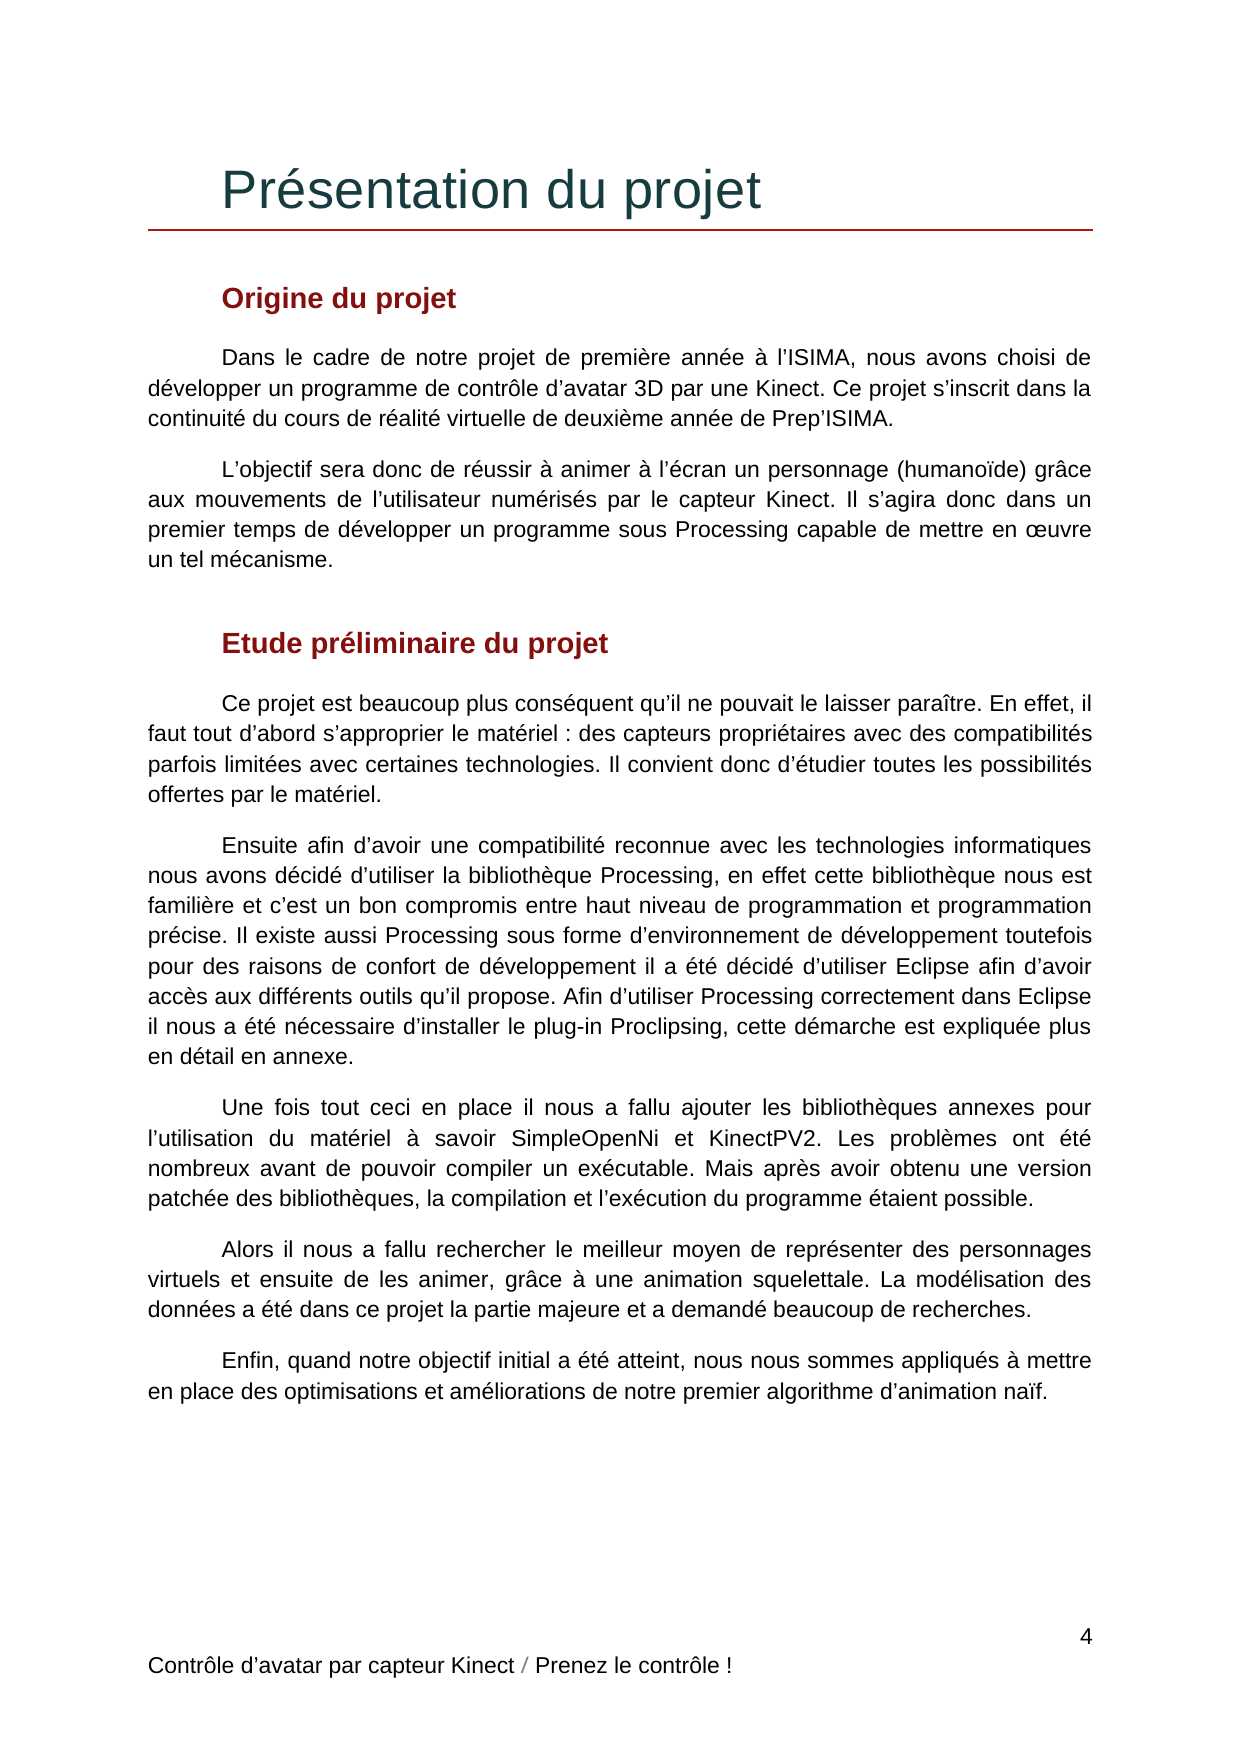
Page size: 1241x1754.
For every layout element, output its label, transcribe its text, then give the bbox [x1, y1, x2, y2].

text L’objectif sera donc de réussir à animer à l’écran un personnage (humanoïde) grâce aux mouvements de l’utilisateur numérisés par le capteur Kinect. Il s’agira donc dans un premier temps de développer un programme sous Processing capable de mettre en œuvre un tel mécanisme. [148, 456, 1093, 573]
text Ce projet est beaucoup plus conséquent qu’il ne pouvait le laisser paraître. En effet, il faut tout d’abord s’approprier le matériel : des capteurs propriétaires avec des compatibilités parfois limitées avec certaines technologies. Il convient donc d’étudier toutes les possibilités offertes par le matériel. [148, 690, 1093, 807]
text Alors il nous a fallu rechercher le meilleur moyen de représenter des personnages virtuels et ensuite de les animer, grâce à une animation squelettale. La modélisation des données a été dans ce projet la partie majeure et a demandé beaucoup de recherches. [148, 1236, 1093, 1323]
text Une fois tout ceci en place il nous a fallu ajouter les bibliothèques annexes pour l’utilisation du matériel à savoir SimpleOpenNi et KinectPV2. Les problèmes ont été nombreux avant de pouvoir compiler un exécutable. Mais après avoir obtenu une version patchée des bibliothèques, la compilation et l’exécution du programme étaient possible. [148, 1094, 1093, 1211]
text Ensuite afin d’avoir une compatibilité reconnue avec les technologies informatiques nous avons décidé d’utiliser la bibliothèque Processing, en effet cette bibliothèque nous est familière et c’est un bon compromis entre haut niveau de programmation et programmation précise. Il existe aussi Processing sous forme d’environnement de développement toutefois pour des raisons de confort de développement il a été décidé d’utiliser Eclipse afin d’avoir accès aux différents outils qu’il propose. Afin d’utiliser Processing correctement dans Eclipse il nous a été nécessaire d’installer le plug-in Proclipsing, cette démarche est expliquée plus en détail en annexe. [148, 832, 1093, 1069]
subtitle Origine du projet [148, 281, 1093, 314]
title Présentation du projet [148, 158, 1093, 229]
text Dans le cadre de notre projet de première année à l’ISIMA, nous avons choisi de développer un programme de contrôle d’avatar 3D par une Kinect. Ce projet s’inscrit dans la continuité du cours de réalité virtuelle de deuxième année de Prep’ISIMA. [148, 344, 1093, 431]
subtitle Etude préliminaire du projet [148, 627, 1093, 660]
text Enfin, quand notre objectif initial a été atteint, nous nous sommes appliqués à mettre en place des optimisations et améliorations de notre premier algorithme d’animation naïf. [148, 1347, 1093, 1404]
